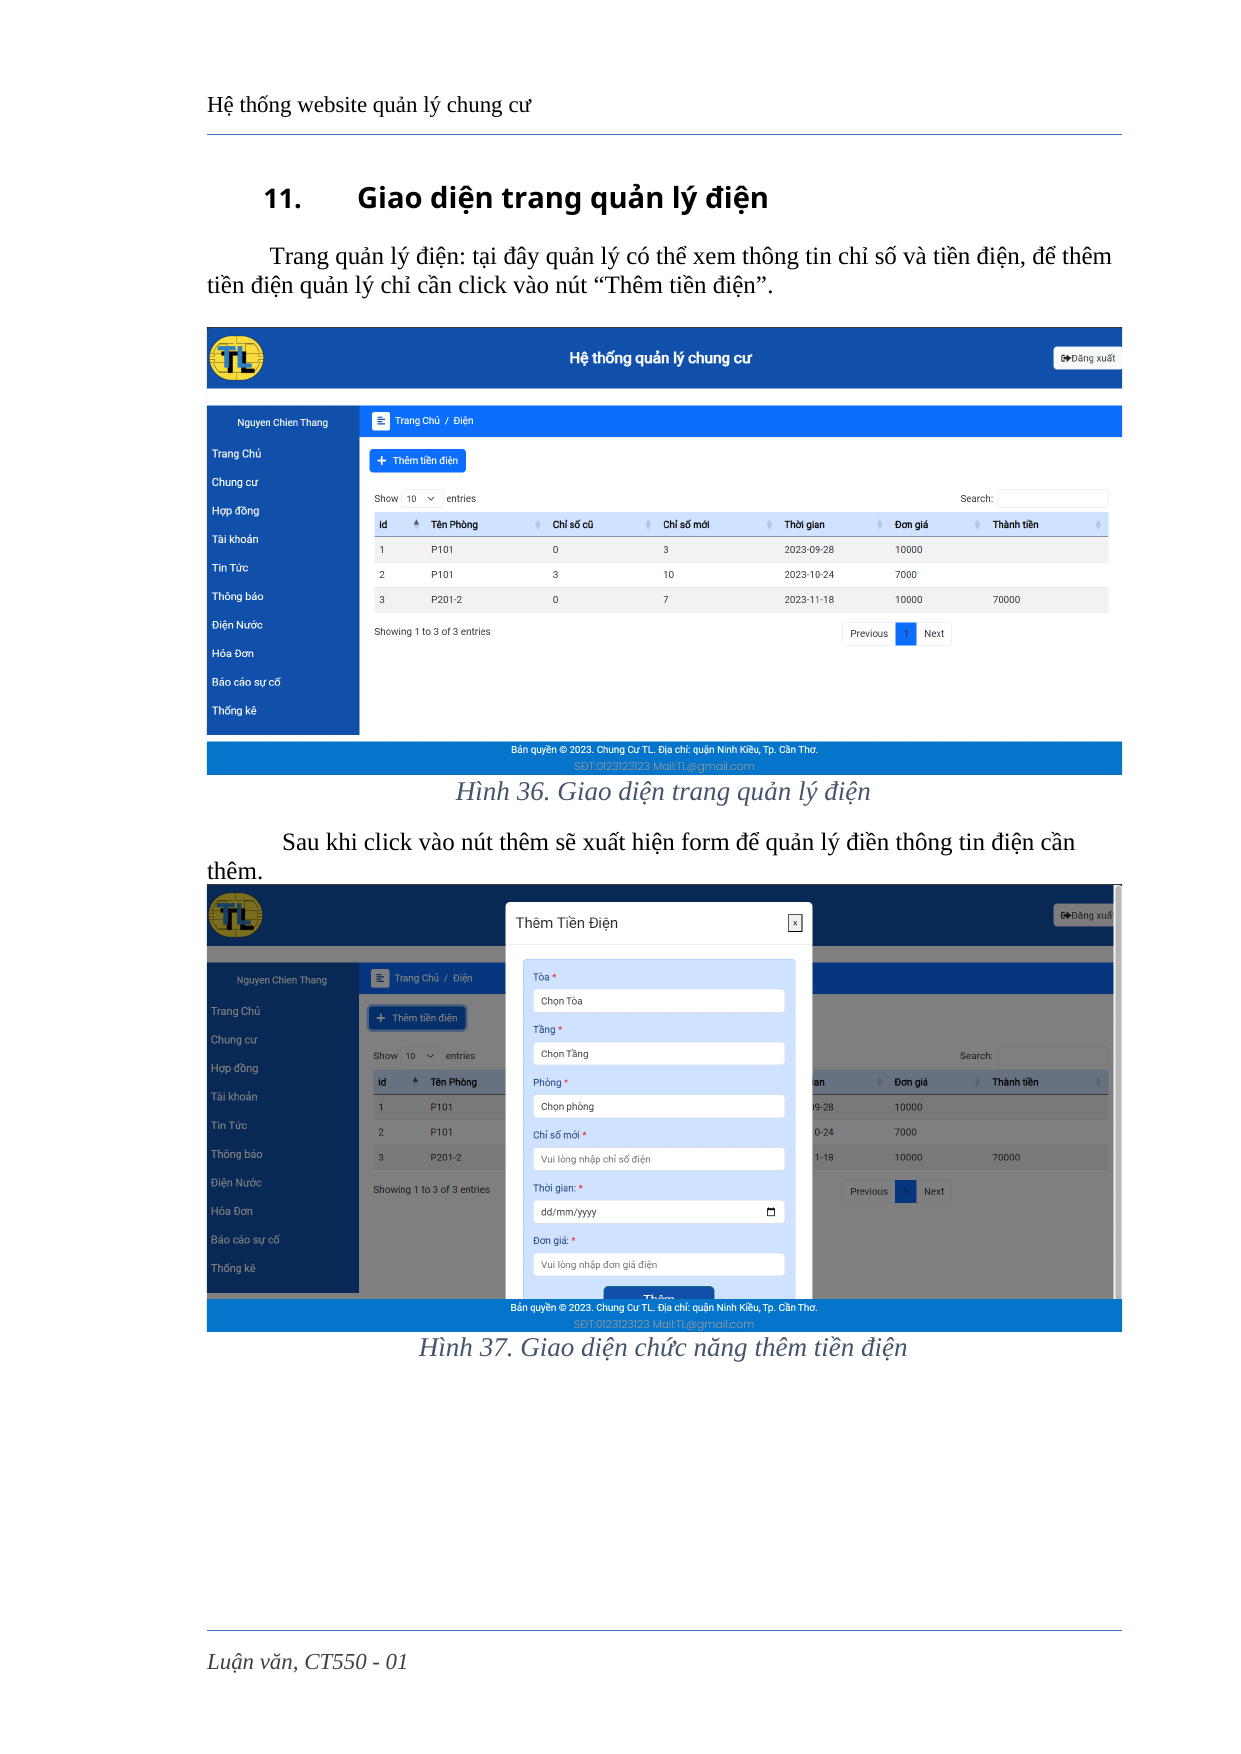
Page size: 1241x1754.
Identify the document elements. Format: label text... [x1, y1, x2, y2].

text Hình 37. Giao diện chức năng thêm tiền điện [207, 1332, 1122, 1362]
subtitle Giao diện trang quản lý điện [263, 177, 1122, 217]
picture [206, 327, 1123, 775]
picture [206, 884, 1123, 1332]
text Trang quản lý điện: tại đây quản lý có thể xem thông tin chỉ số và tiền điện, để thêm tiền điện quản lý chỉ cần click vào nút “Thêm tiền điện”. [207, 241, 1122, 299]
text Sau khi click vào nút thêm sẽ xuất hiện form để quản lý điền thông tin điện cần thêm. [207, 827, 1122, 884]
text Hình 36. Giao diện trang quản lý điện [207, 775, 1122, 806]
